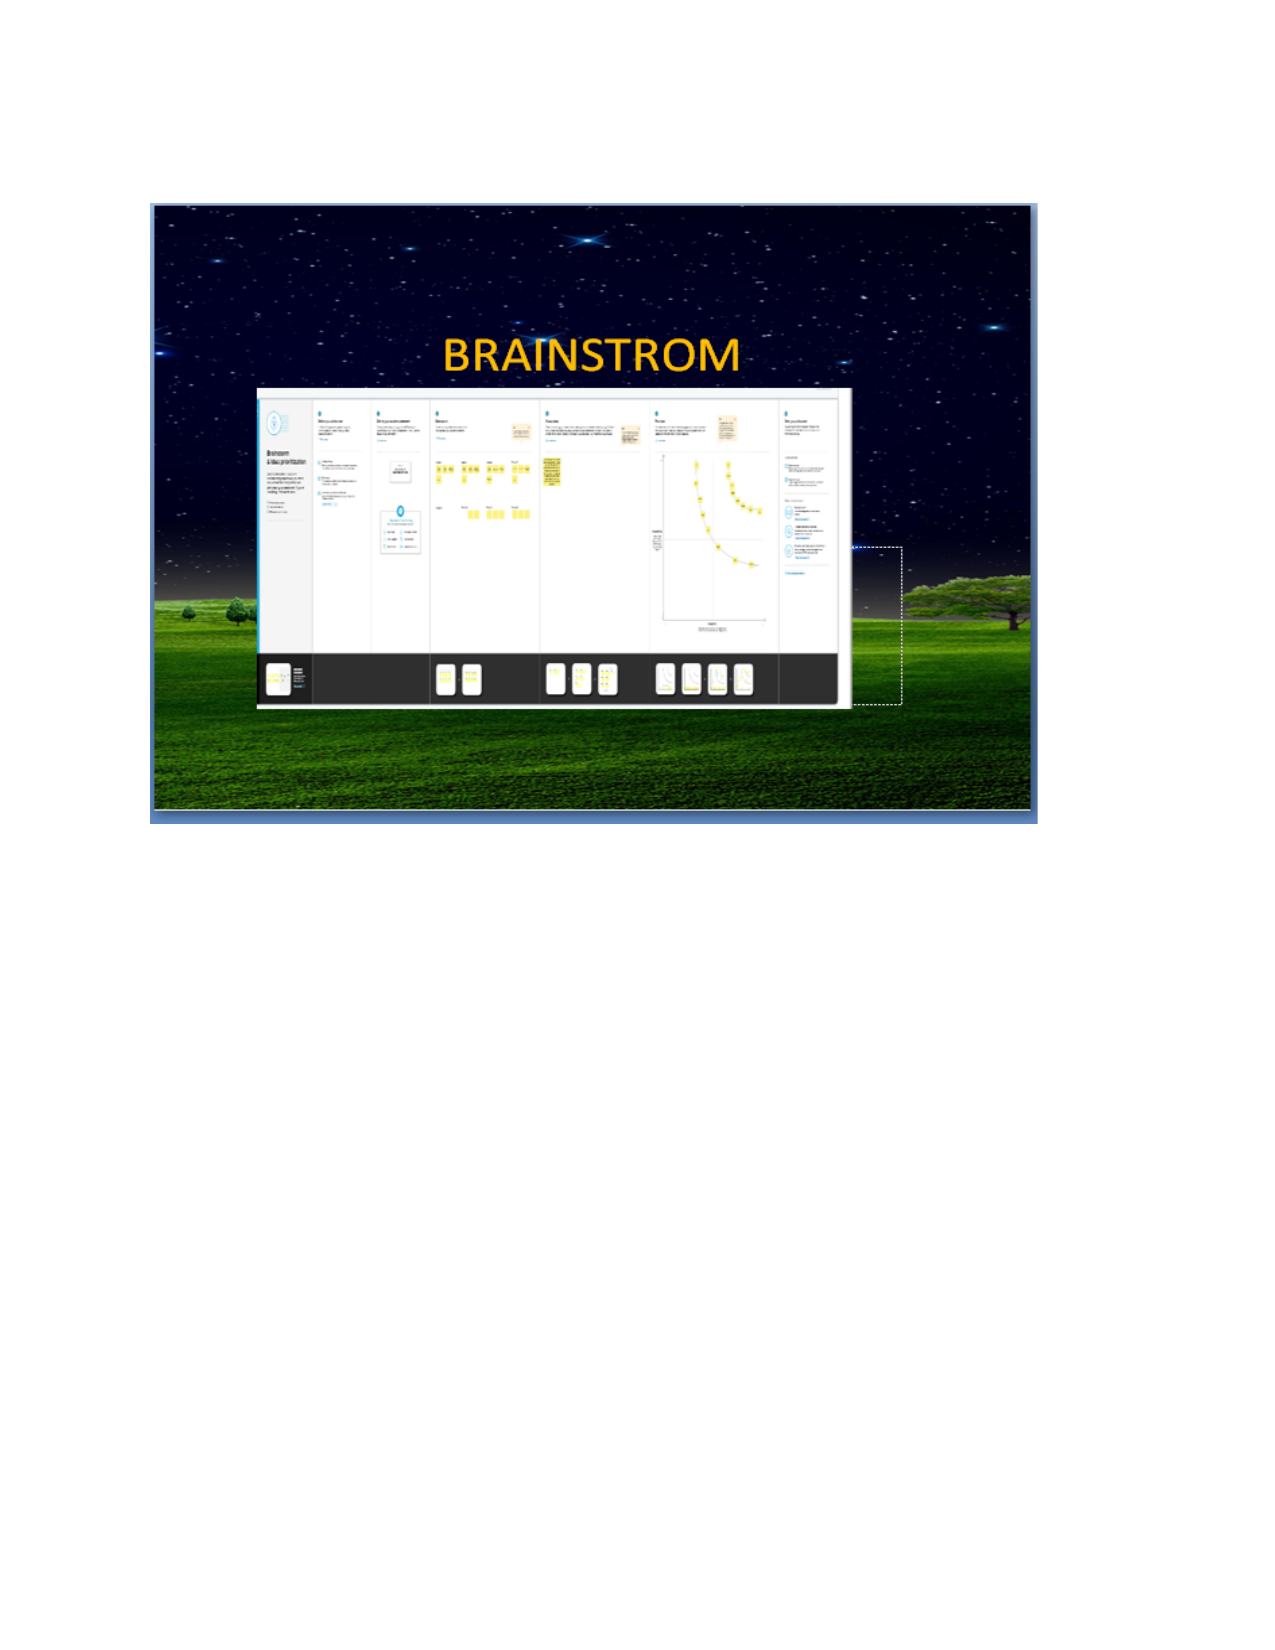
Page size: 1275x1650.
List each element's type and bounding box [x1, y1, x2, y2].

picture [150, 203, 1038, 824]
